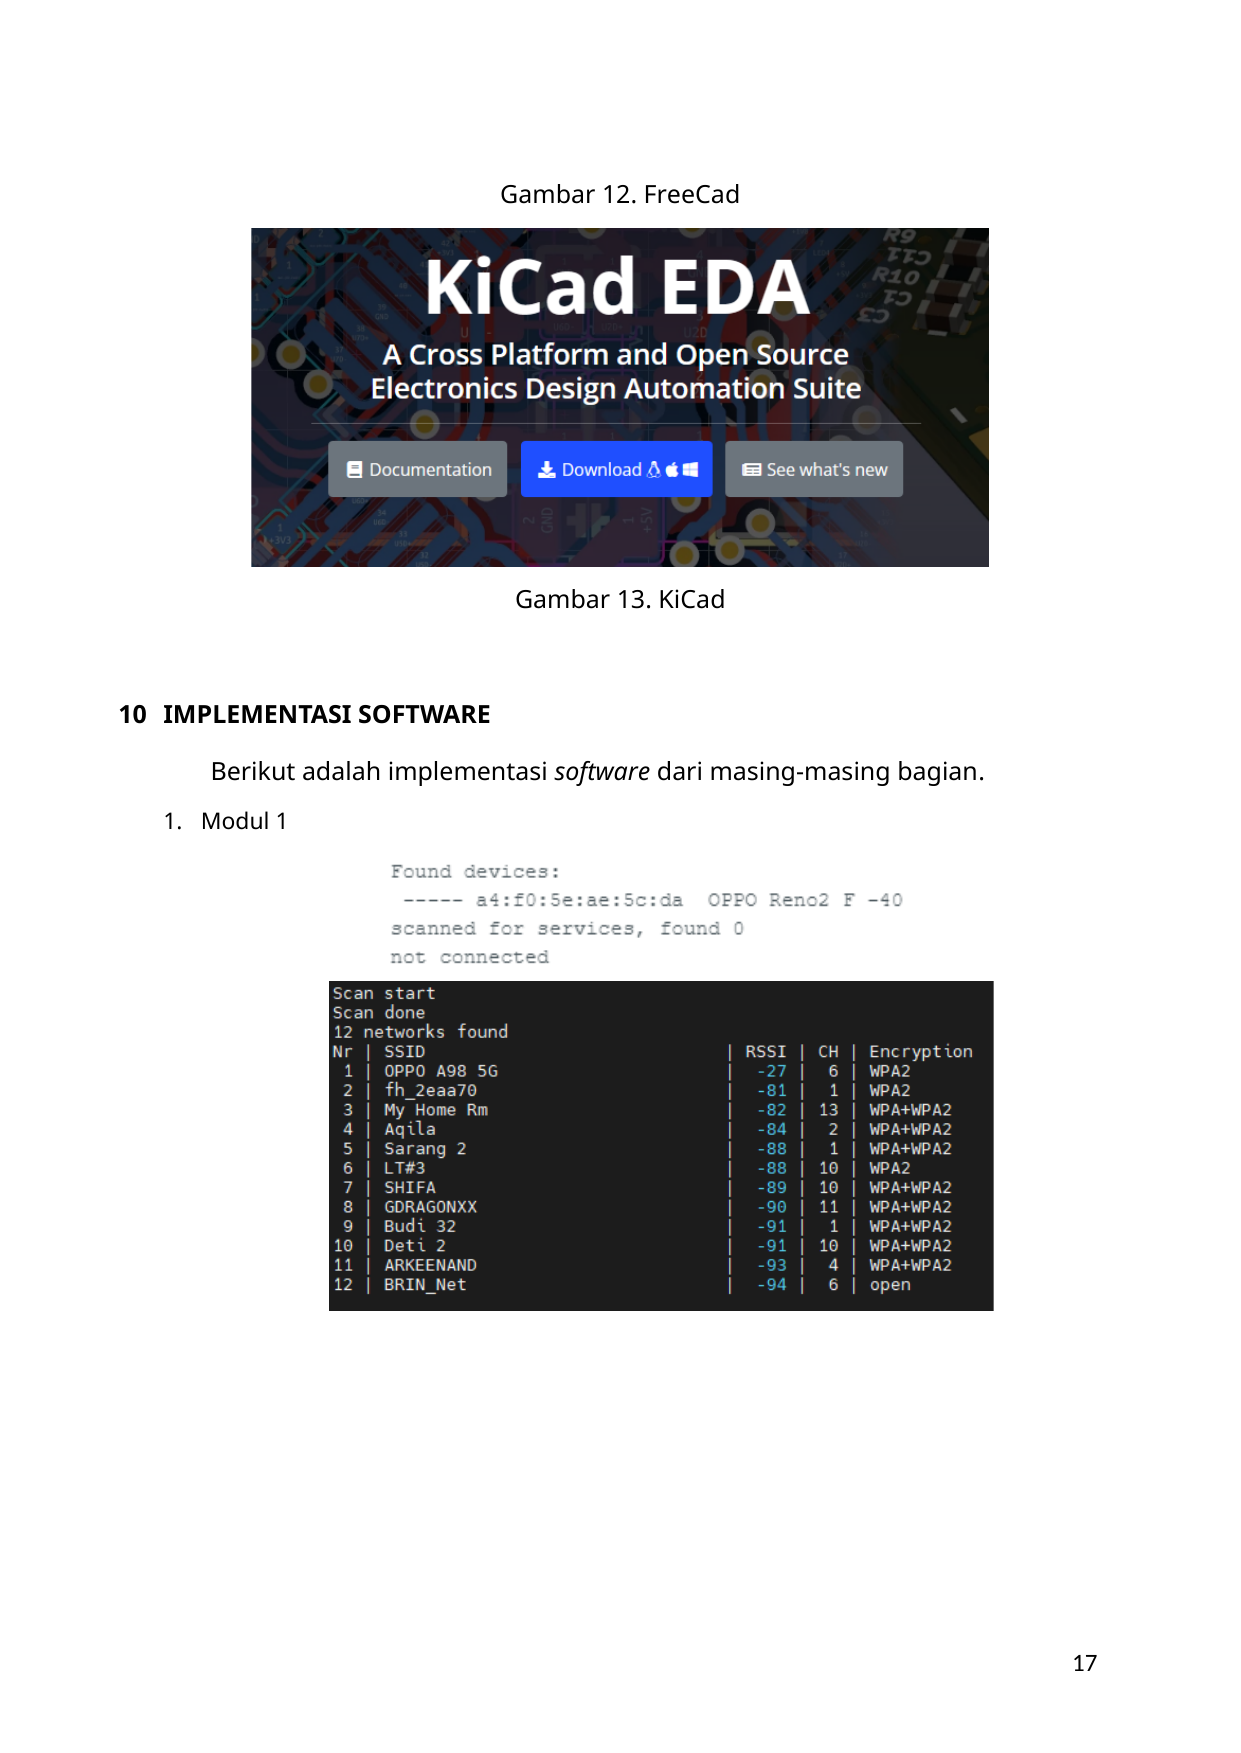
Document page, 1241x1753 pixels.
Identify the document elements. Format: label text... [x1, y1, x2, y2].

subtitle IMPLEMENTASI SOFTWARE [118, 697, 1122, 731]
text Berikut adalah implementasi software dari masing-masing bagian. [165, 754, 1122, 788]
picture [251, 228, 989, 567]
text Gambar 12. FreeCad [118, 177, 1122, 211]
list Modul 1 [163, 805, 1122, 836]
picture [329, 981, 994, 1311]
text Gambar 13. KiCad [118, 582, 1122, 616]
picture [389, 851, 934, 968]
